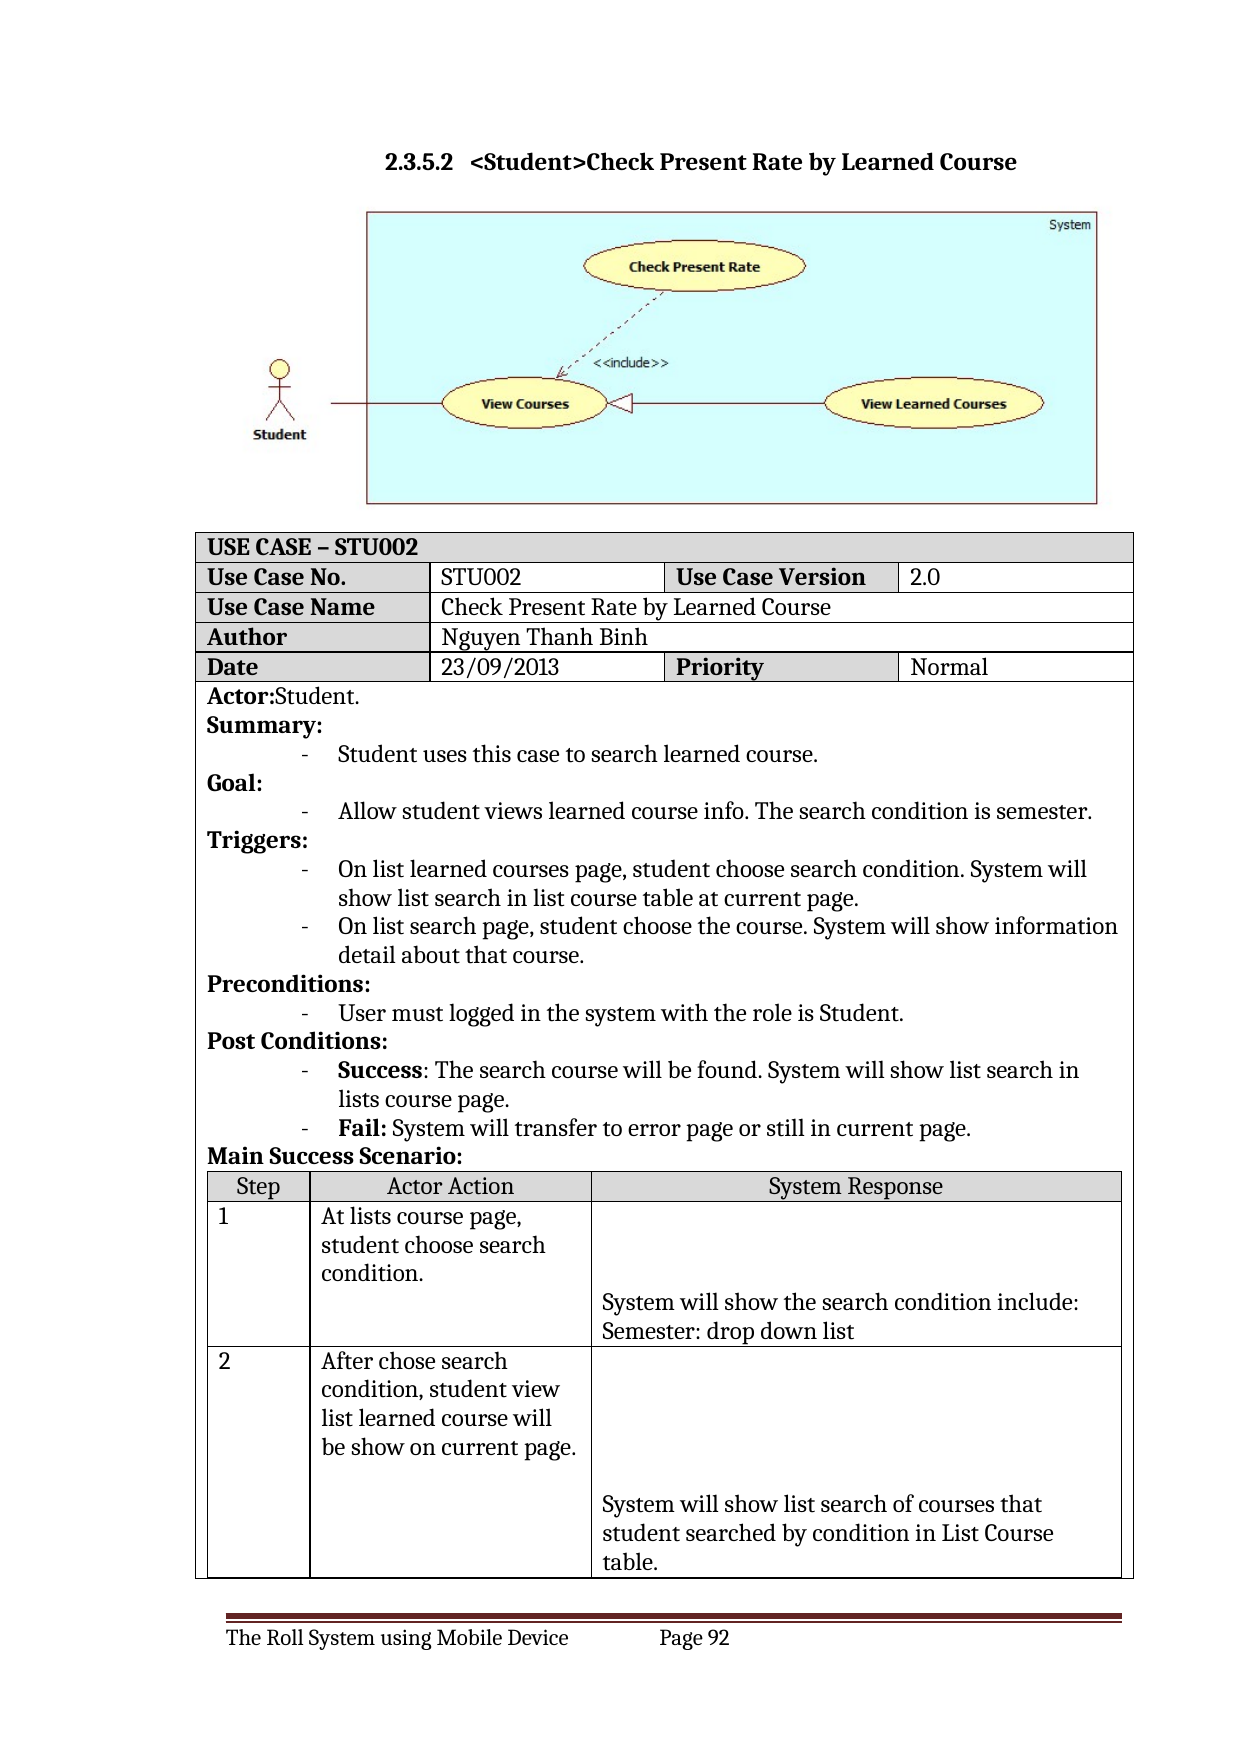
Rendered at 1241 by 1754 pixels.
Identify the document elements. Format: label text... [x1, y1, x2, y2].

table_cell Date [196, 653, 429, 681]
table_cell Use Case Version [665, 563, 898, 592]
table_cell Author [196, 623, 429, 651]
table_cell Nguyen Thanh Binh [431, 623, 1133, 651]
subtitle <Student>Check Present Rate by Learned Course [385, 148, 1122, 176]
table_cell STU002 [431, 563, 664, 592]
picture [206, 188, 1121, 528]
table_header USE CASE – STU002 [196, 533, 1133, 562]
table_cell Check Present Rate by Learned Course [431, 593, 1133, 622]
table_cell 2.0 [899, 563, 1133, 592]
table_cell 23/09/2013 [431, 653, 664, 681]
table_cell Normal [899, 653, 1133, 681]
table_cell Use Case No. [196, 563, 429, 592]
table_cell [196, 682, 1133, 1578]
table_cell Use Case Name [196, 593, 429, 622]
table_cell Priority [665, 653, 898, 681]
